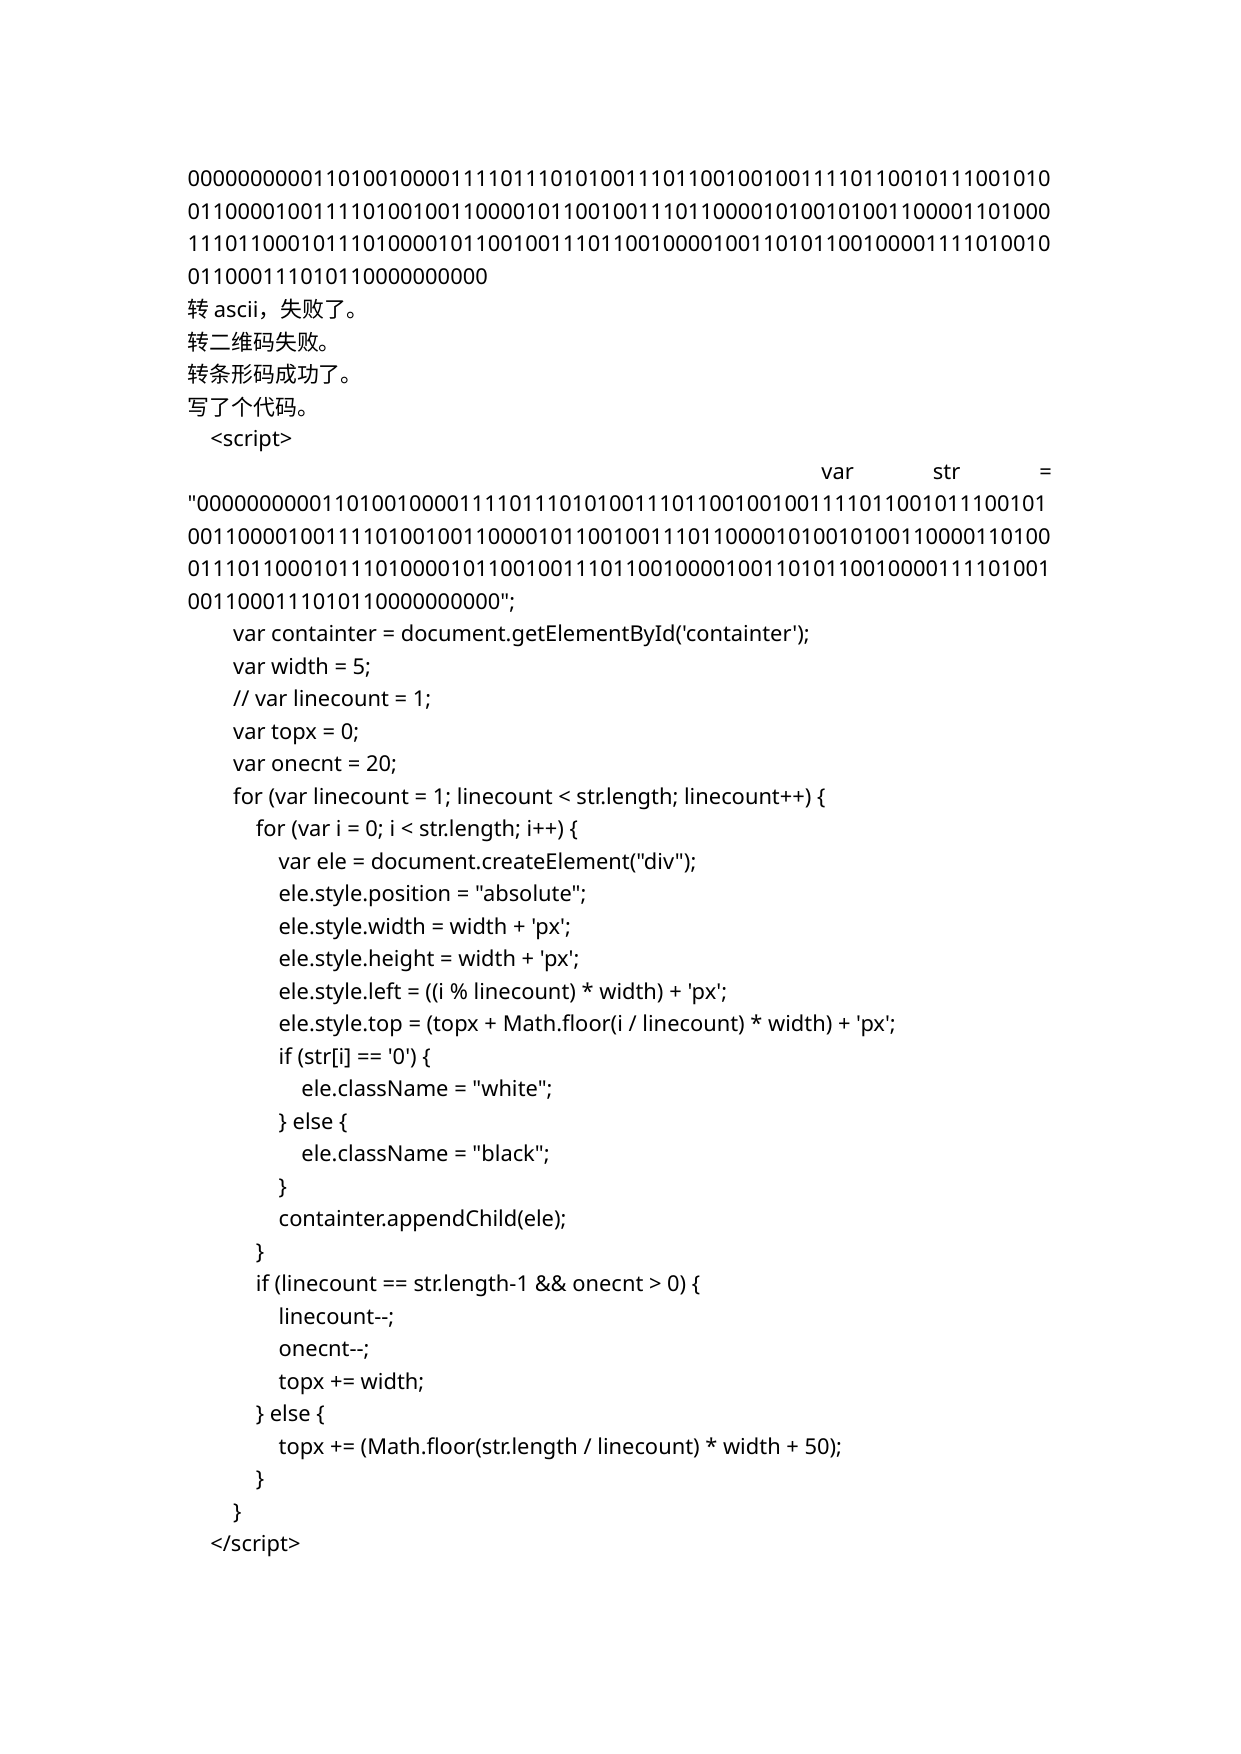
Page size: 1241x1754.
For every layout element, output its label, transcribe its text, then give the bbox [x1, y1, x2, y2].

text var containter = document.getElementById('containter'); [187, 617, 1053, 649]
text } else { [187, 1104, 1053, 1137]
text // var linecount = 1; [187, 682, 1053, 714]
text for (var linecount = 1; linecount < str.length; linecount++) { [187, 779, 1053, 812]
text </script> [187, 1527, 1053, 1559]
text var topx = 0; [187, 714, 1053, 747]
text ele.style.left = ((i % linecount) * width) + 'px'; [187, 974, 1053, 1007]
text ele.style.top = (topx + Math.floor(i / linecount) * width) + 'px'; [187, 1007, 1053, 1039]
text } else { [187, 1397, 1053, 1429]
text topx += (Math.floor(str.length / linecount) * width + 50); [187, 1429, 1053, 1462]
text <script> [187, 422, 1053, 454]
text var str = "000000000011010010000111101110101001110110010010011110110010111001010011000010011110100100110000101100100111011000010100101001100001101000111011000101110100001011001001110110010000100110101100100001111010010011000111010110000000000"; [187, 454, 1053, 617]
text if (str[i] == '0') { [187, 1039, 1053, 1072]
text ele.className = "white"; [187, 1072, 1053, 1104]
text var onecnt = 20; [187, 747, 1053, 779]
text } [187, 1494, 1053, 1527]
text topx += width; [187, 1364, 1053, 1397]
text ele.style.position = "absolute"; [187, 877, 1053, 909]
text 转条形码成功了。 [187, 357, 1053, 389]
text var width = 5; [187, 649, 1053, 682]
text 转二维码失败。 [187, 324, 1053, 357]
text onecnt--; [187, 1332, 1053, 1364]
text containter.appendChild(ele); [187, 1202, 1053, 1234]
text } [187, 1169, 1053, 1202]
text 转ascii，失败了。 [187, 292, 1053, 324]
text ele.style.width = width + 'px'; [187, 909, 1053, 942]
text 000000000011010010000111101110101001110110010010011110110010111001010011000010011110100100110000101100100111011000010100101001100001101000111011000101110100001011001001110110010000100110101100100001111010010011000111010110000000000 [187, 162, 1053, 292]
text } [187, 1234, 1053, 1267]
text ele.style.height = width + 'px'; [187, 942, 1053, 974]
text ele.className = "black"; [187, 1137, 1053, 1169]
text for (var i = 0; i < str.length; i++) { [187, 812, 1053, 844]
text linecount--; [187, 1299, 1053, 1332]
text 写了个代码。 [187, 389, 1053, 422]
text var ele = document.createElement("div"); [187, 844, 1053, 877]
text if (linecount == str.length-1 && onecnt > 0) { [187, 1267, 1053, 1299]
text } [187, 1462, 1053, 1494]
